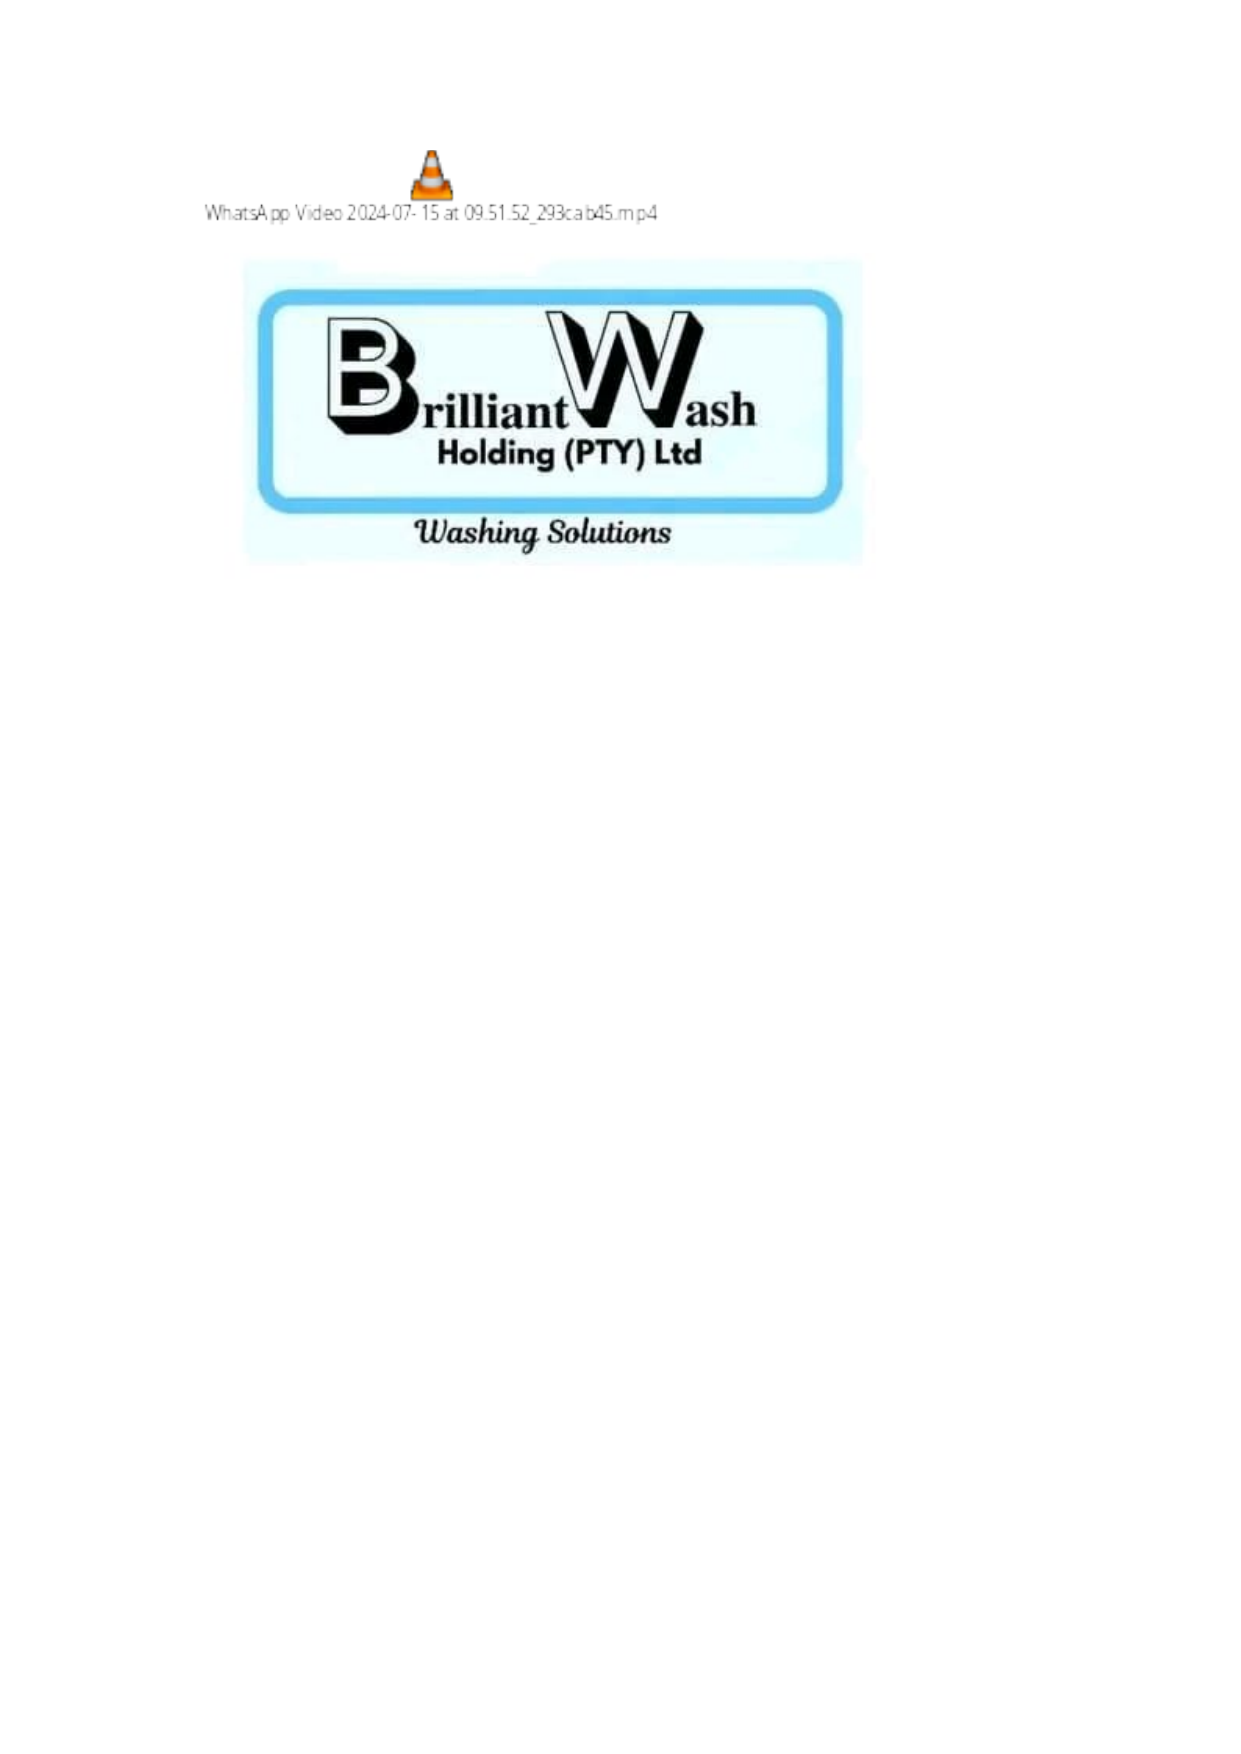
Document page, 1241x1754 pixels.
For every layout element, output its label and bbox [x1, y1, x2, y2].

picture [150, 253, 947, 624]
